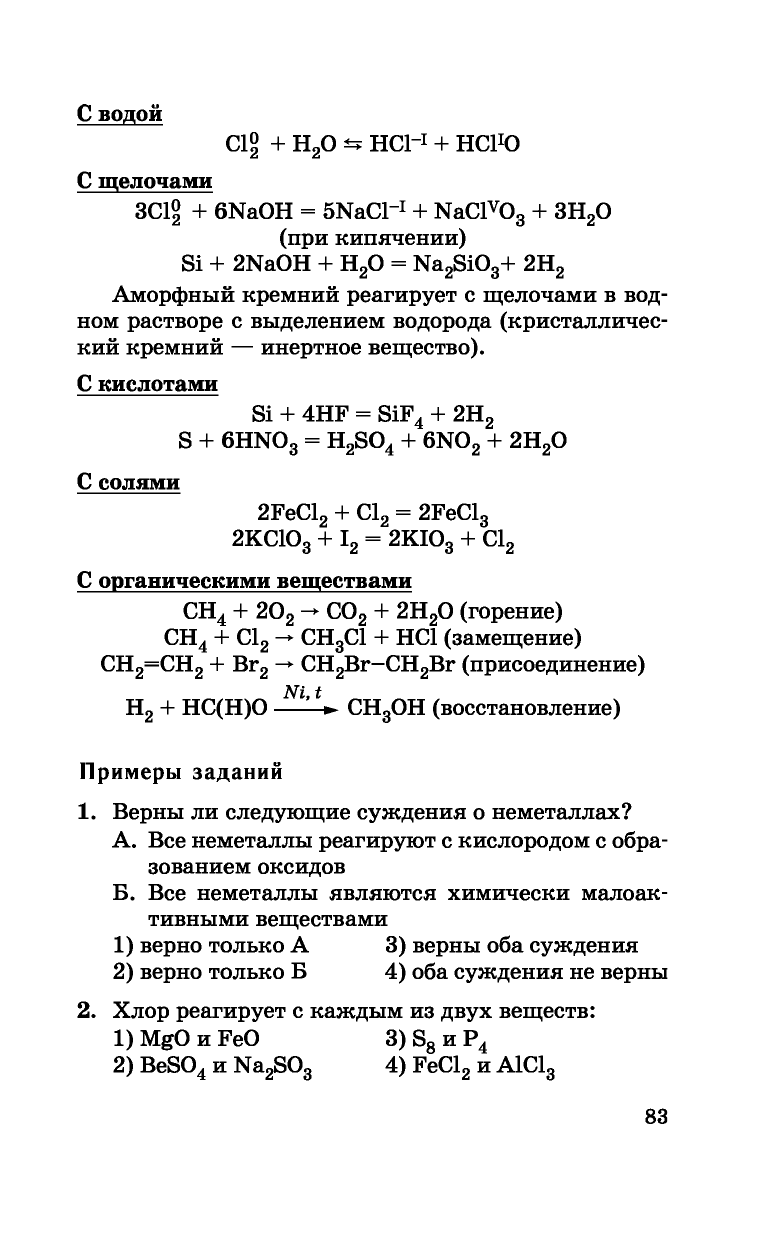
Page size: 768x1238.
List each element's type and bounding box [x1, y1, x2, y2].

picture [77, 104, 668, 1124]
